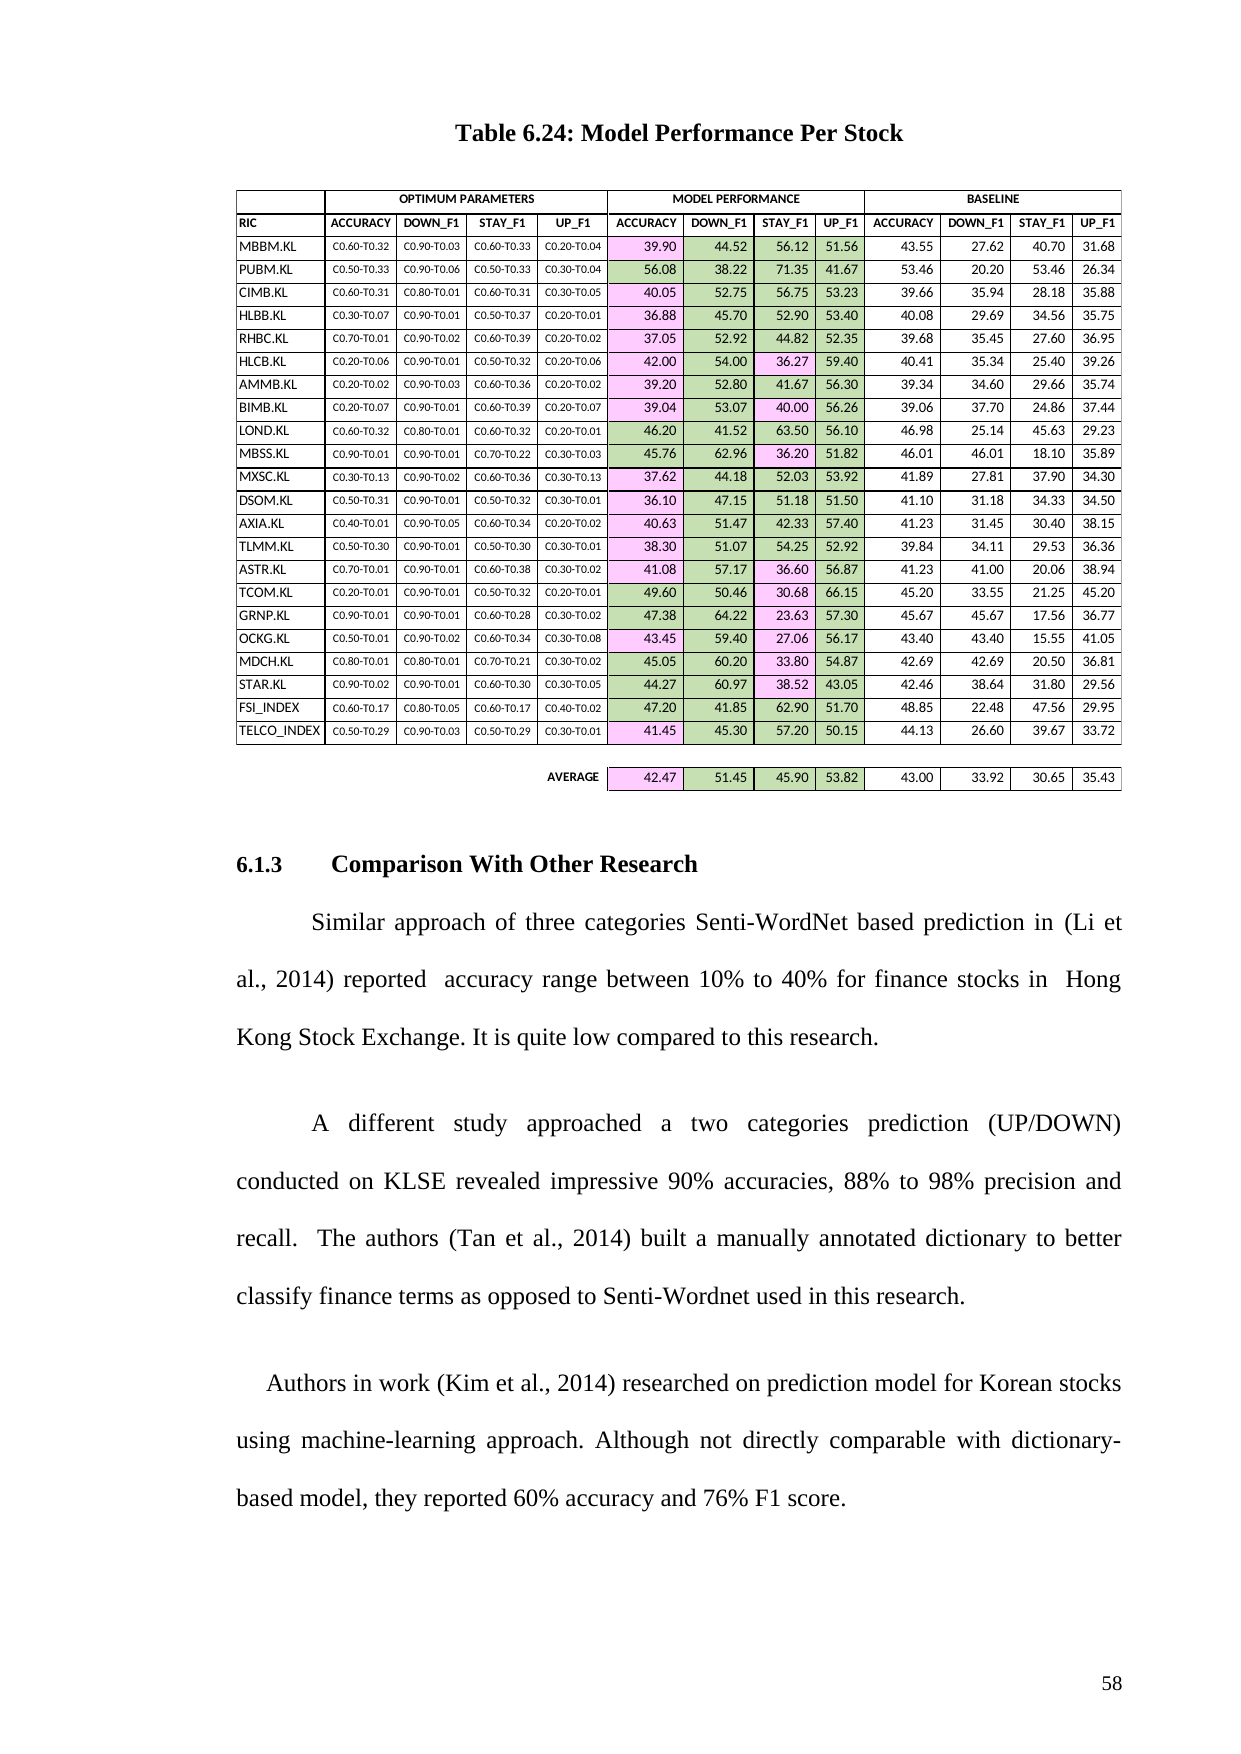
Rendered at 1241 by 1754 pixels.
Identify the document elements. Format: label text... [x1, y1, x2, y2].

text A different study approached a two categories prediction (UP/DOWN) conducted on KLSE revealed impressive 90% accuracies, 88% to 98% precision and recall. The authors (Tan et al., 2014) built a manually annotated dictionary to better classify finance terms as opposed to Senti-Wordnet used in this research. [236, 1108, 1122, 1310]
subtitle Comparison With Other Research [236, 849, 1122, 878]
text Similar approach of three categories Senti-WordNet based prediction in (Li et al., 2014) reported accuracy range between 10% to 40% for finance stocks in Hong Kong Stock Exchange. It is quite low compared to this research. [236, 907, 1122, 1051]
text Authors in work (Kim et al., 2014) researched on prediction model for Korean stocks using machine-learning approach. Although not directly comparable with dictionary-based model, they reported 60% accuracy and 76% F1 score. [236, 1368, 1122, 1511]
